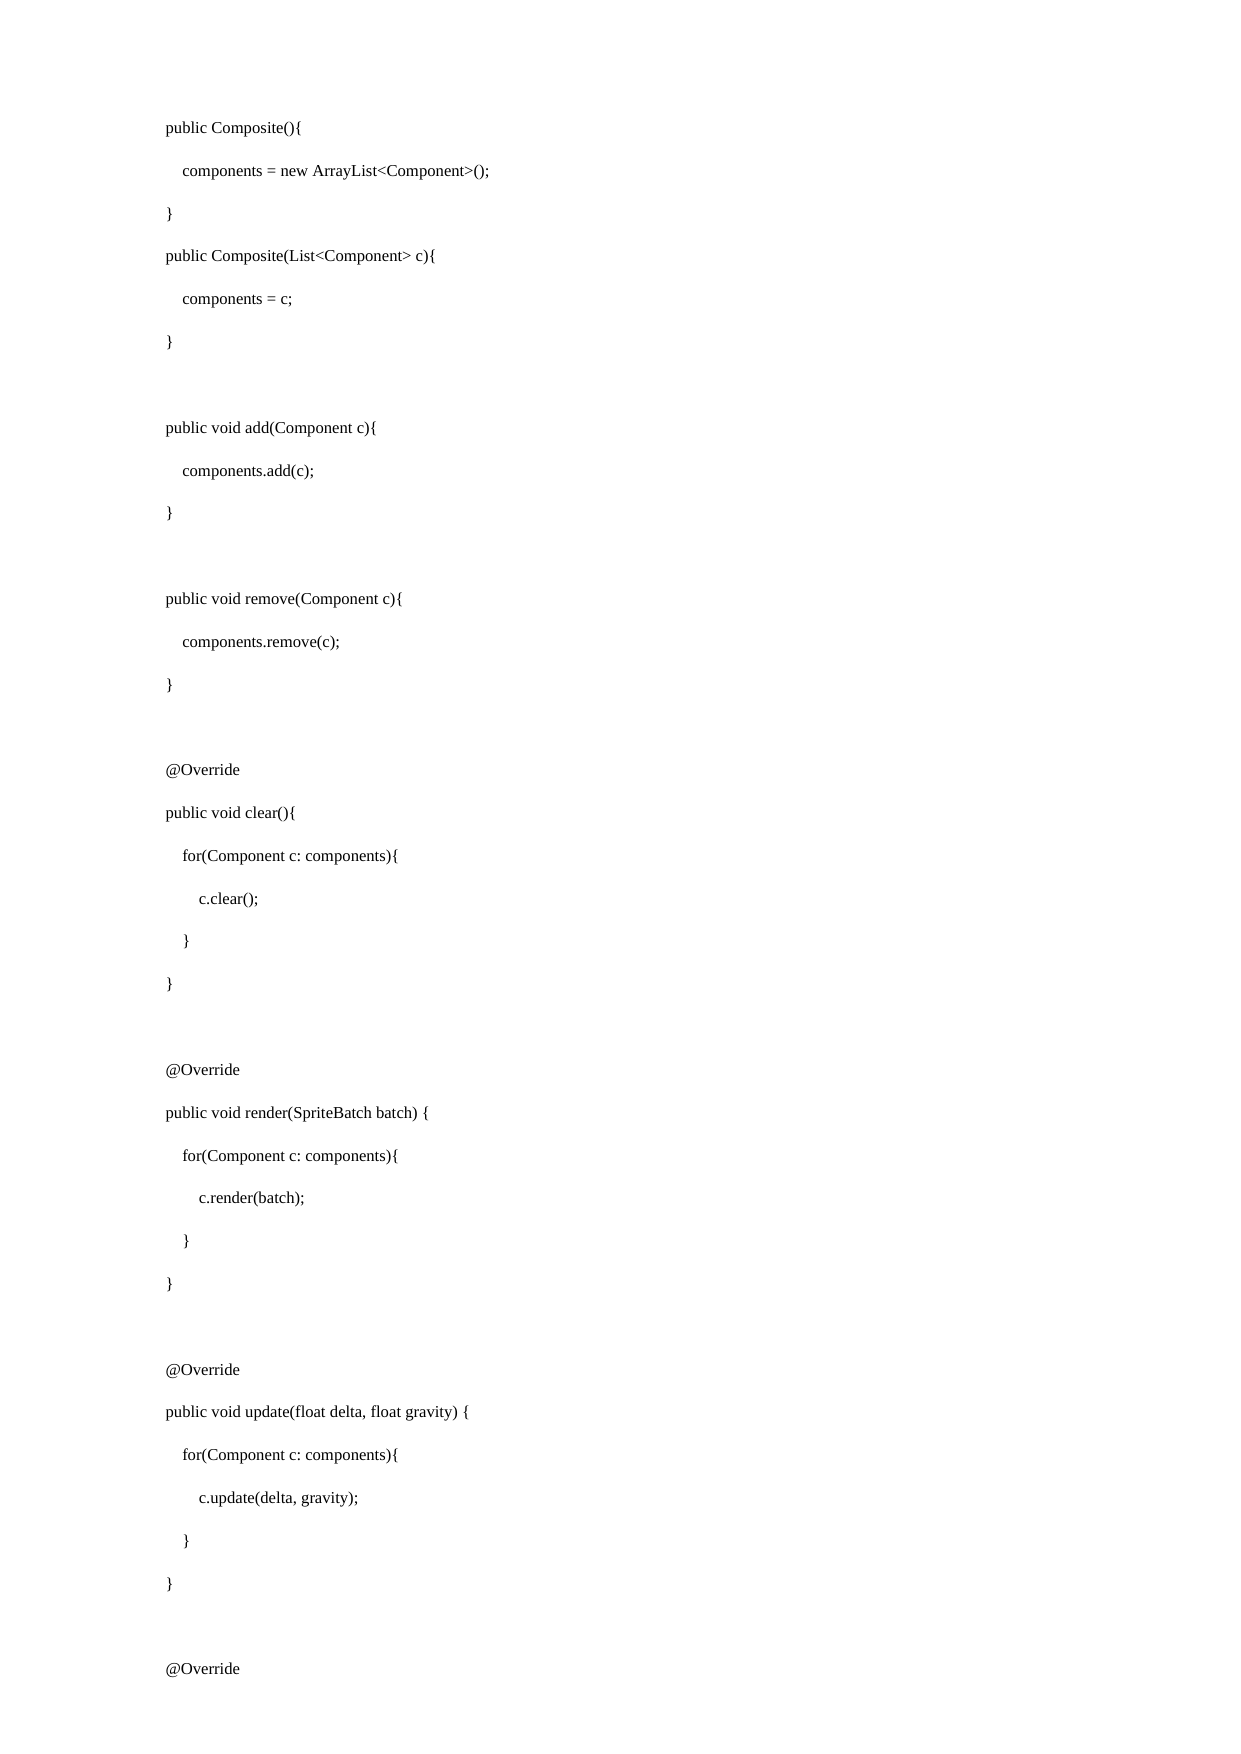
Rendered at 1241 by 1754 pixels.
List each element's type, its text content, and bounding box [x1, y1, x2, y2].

text } [75, 332, 1165, 351]
text c.update(delta, gravity); [75, 1488, 1165, 1507]
text @Override [75, 1659, 1165, 1678]
text } [75, 203, 1165, 223]
text } [75, 1231, 1165, 1250]
text public void update(float delta, float gravity) { [75, 1402, 1165, 1421]
text public void remove(Component c){ [75, 589, 1165, 608]
text } [75, 1573, 1165, 1593]
text } [75, 1274, 1165, 1293]
text @Override [75, 760, 1165, 779]
text public Composite(List<Component> c){ [75, 246, 1165, 265]
text } [75, 503, 1165, 522]
text public Composite(){ [75, 118, 1165, 137]
text components.add(c); [75, 460, 1165, 479]
text c.clear(); [75, 888, 1165, 908]
text public void clear(){ [75, 803, 1165, 822]
text components = c; [75, 289, 1165, 308]
text for(Component c: components){ [75, 846, 1165, 865]
text @Override [75, 1060, 1165, 1079]
text } [75, 674, 1165, 693]
text components.remove(c); [75, 632, 1165, 651]
text public void render(SpriteBatch batch) { [75, 1102, 1165, 1122]
text public void add(Component c){ [75, 417, 1165, 437]
text @Override [75, 1359, 1165, 1378]
text } [75, 974, 1165, 993]
text for(Component c: components){ [75, 1145, 1165, 1164]
text } [75, 931, 1165, 950]
text for(Component c: components){ [75, 1445, 1165, 1464]
text components = new ArrayList<Component>(); [75, 161, 1165, 180]
text } [75, 1531, 1165, 1550]
text c.render(batch); [75, 1188, 1165, 1207]
